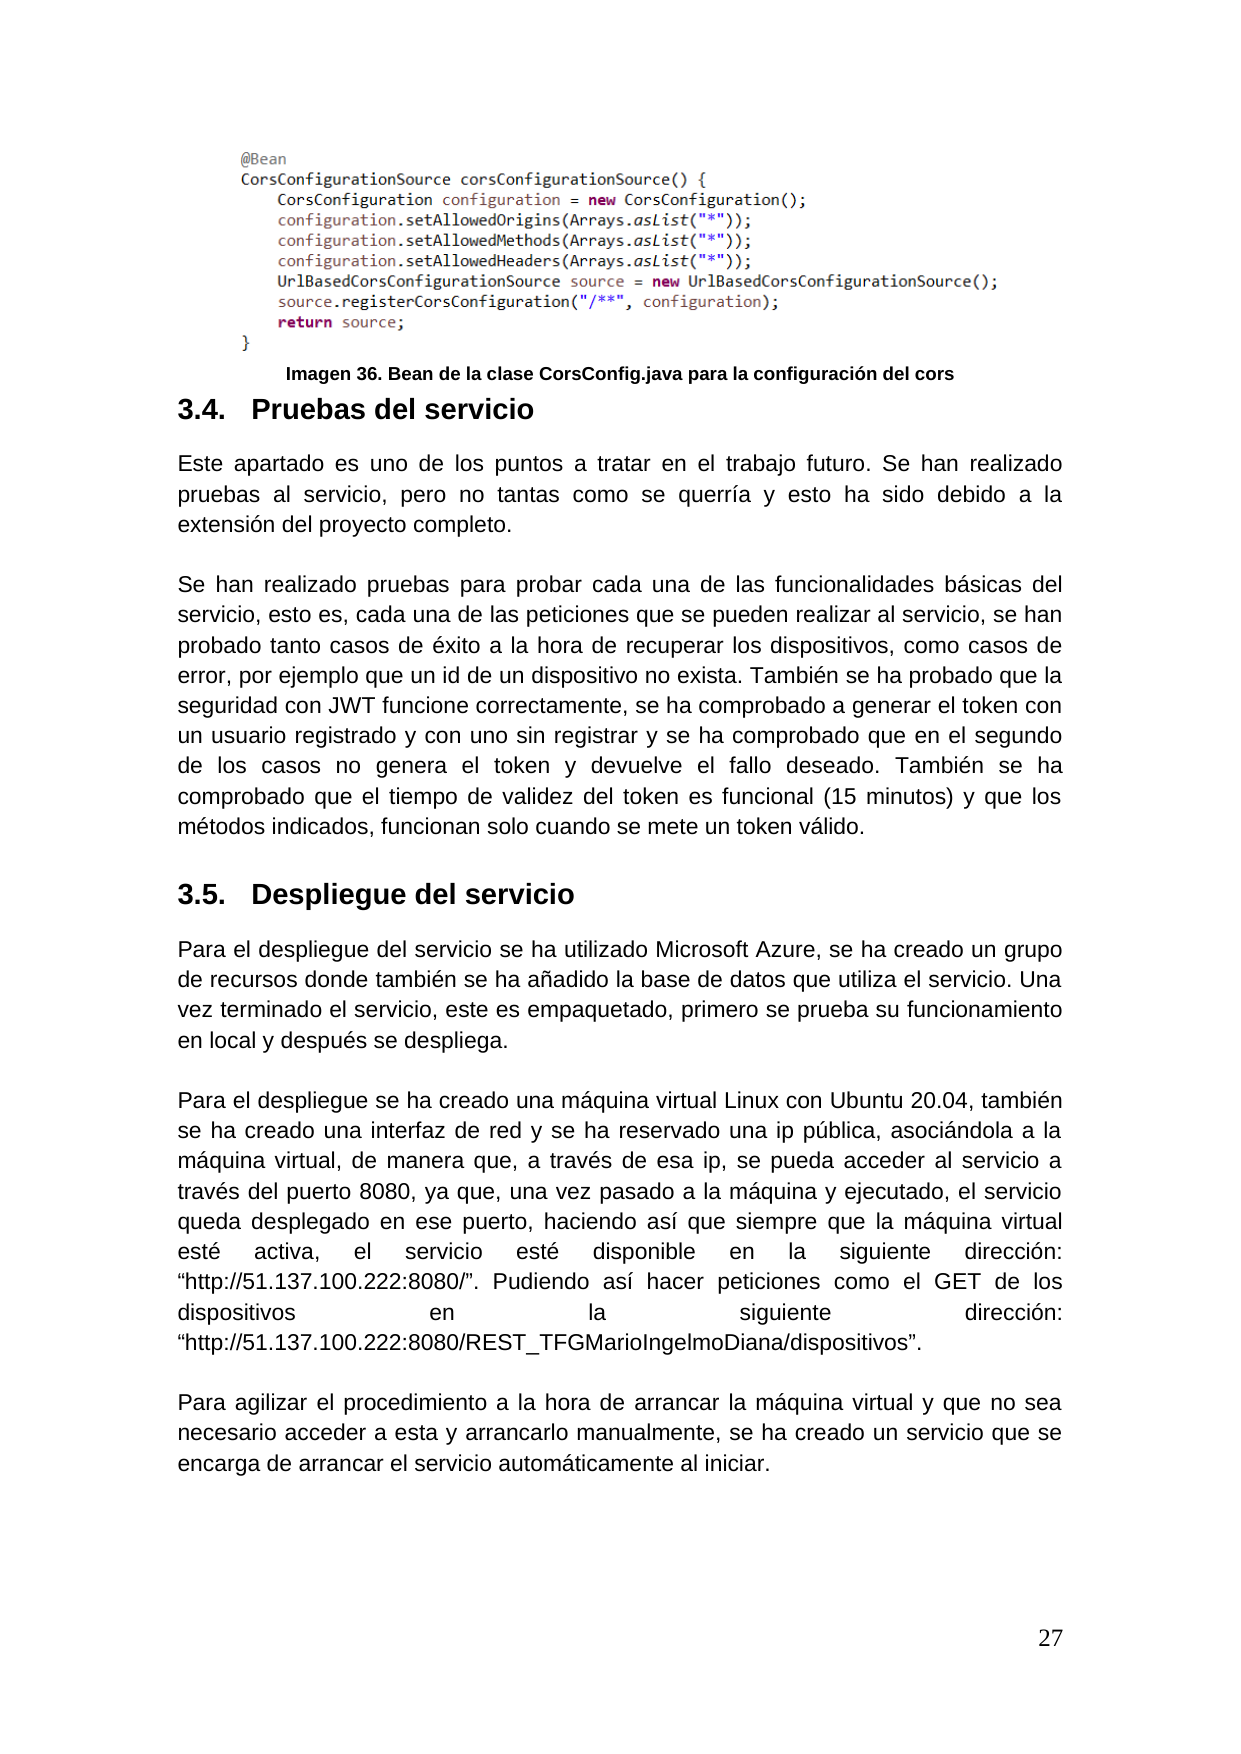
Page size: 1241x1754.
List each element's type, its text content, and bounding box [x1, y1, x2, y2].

text Para el despliegue del servicio se ha utilizado Microsoft Azure, se ha creado un grupo de recursos donde también se ha añadido la base de datos que utiliza el servicio. Una vez terminado el servicio, este es empaquetado, primero se prueba su funcionamiento en local y después se despliega. [177, 936, 1063, 1053]
text Imagen 36. Bean de la clase CorsConfig.java para la configuración del cors [177, 363, 1063, 384]
text Para agilizar el procedimiento a la hora de arrancar la máquina virtual y que no sea necesario acceder a esta y arrancarlo manualmente, se ha creado un servicio que se encarga de arrancar el servicio automáticamente al iniciar. [177, 1389, 1063, 1476]
text Para el despliegue se ha creado una máquina virtual Linux con Ubuntu 20.04, también se ha creado una interfaz de red y se ha reservado una ip pública, asociándola a la máquina virtual, de manera que, a través de esa ip, se pueda acceder al servicio a través del puerto 8080, ya que, una vez pasado a la máquina y ejecutado, el servicio queda desplegado en ese puerto, haciendo así que siempre que la máquina virtual esté activa, el servicio esté disponible en la siguiente dirección: “http://51.137.100.222:8080/”. Pudiendo así hacer peticiones como el GET de los dispositivos en la siguiente dirección: “http://51.137.100.222:8080/REST_TFGMarioIngelmoDiana/dispositivos”. [177, 1087, 1063, 1355]
text Este apartado es uno de los puntos a tratar en el trabajo futuro. Se han realizado pruebas al servicio, pero no tantas como se querría y esto ha sido debido a la extensión del proyecto completo. [177, 450, 1063, 537]
subtitle Despliegue del servicio [177, 877, 1063, 911]
subtitle Pruebas del servicio [177, 392, 1063, 425]
text Se han realizado pruebas para probar cada una de las funcionalidades básicas del servicio, esto es, cada una de las peticiones que se pueden realizar al servicio, se han probado tanto casos de éxito a la hora de recuperar los dispositivos, como casos de error, por ejemplo que un id de un dispositivo no exista. También se ha probado que la seguridad con JWT funcione correctamente, se ha comprobado a generar el token con un usuario registrado y con uno sin registrar y se ha comprobado que en el segundo de los casos no genera el token y devuelve el fallo deseado. También se ha comprobado que el tiempo de validez del token es funcional (15 minutos) y que los métodos indicados, funcionan solo cuando se mete un token válido. [177, 571, 1063, 839]
picture [236, 147, 1004, 359]
